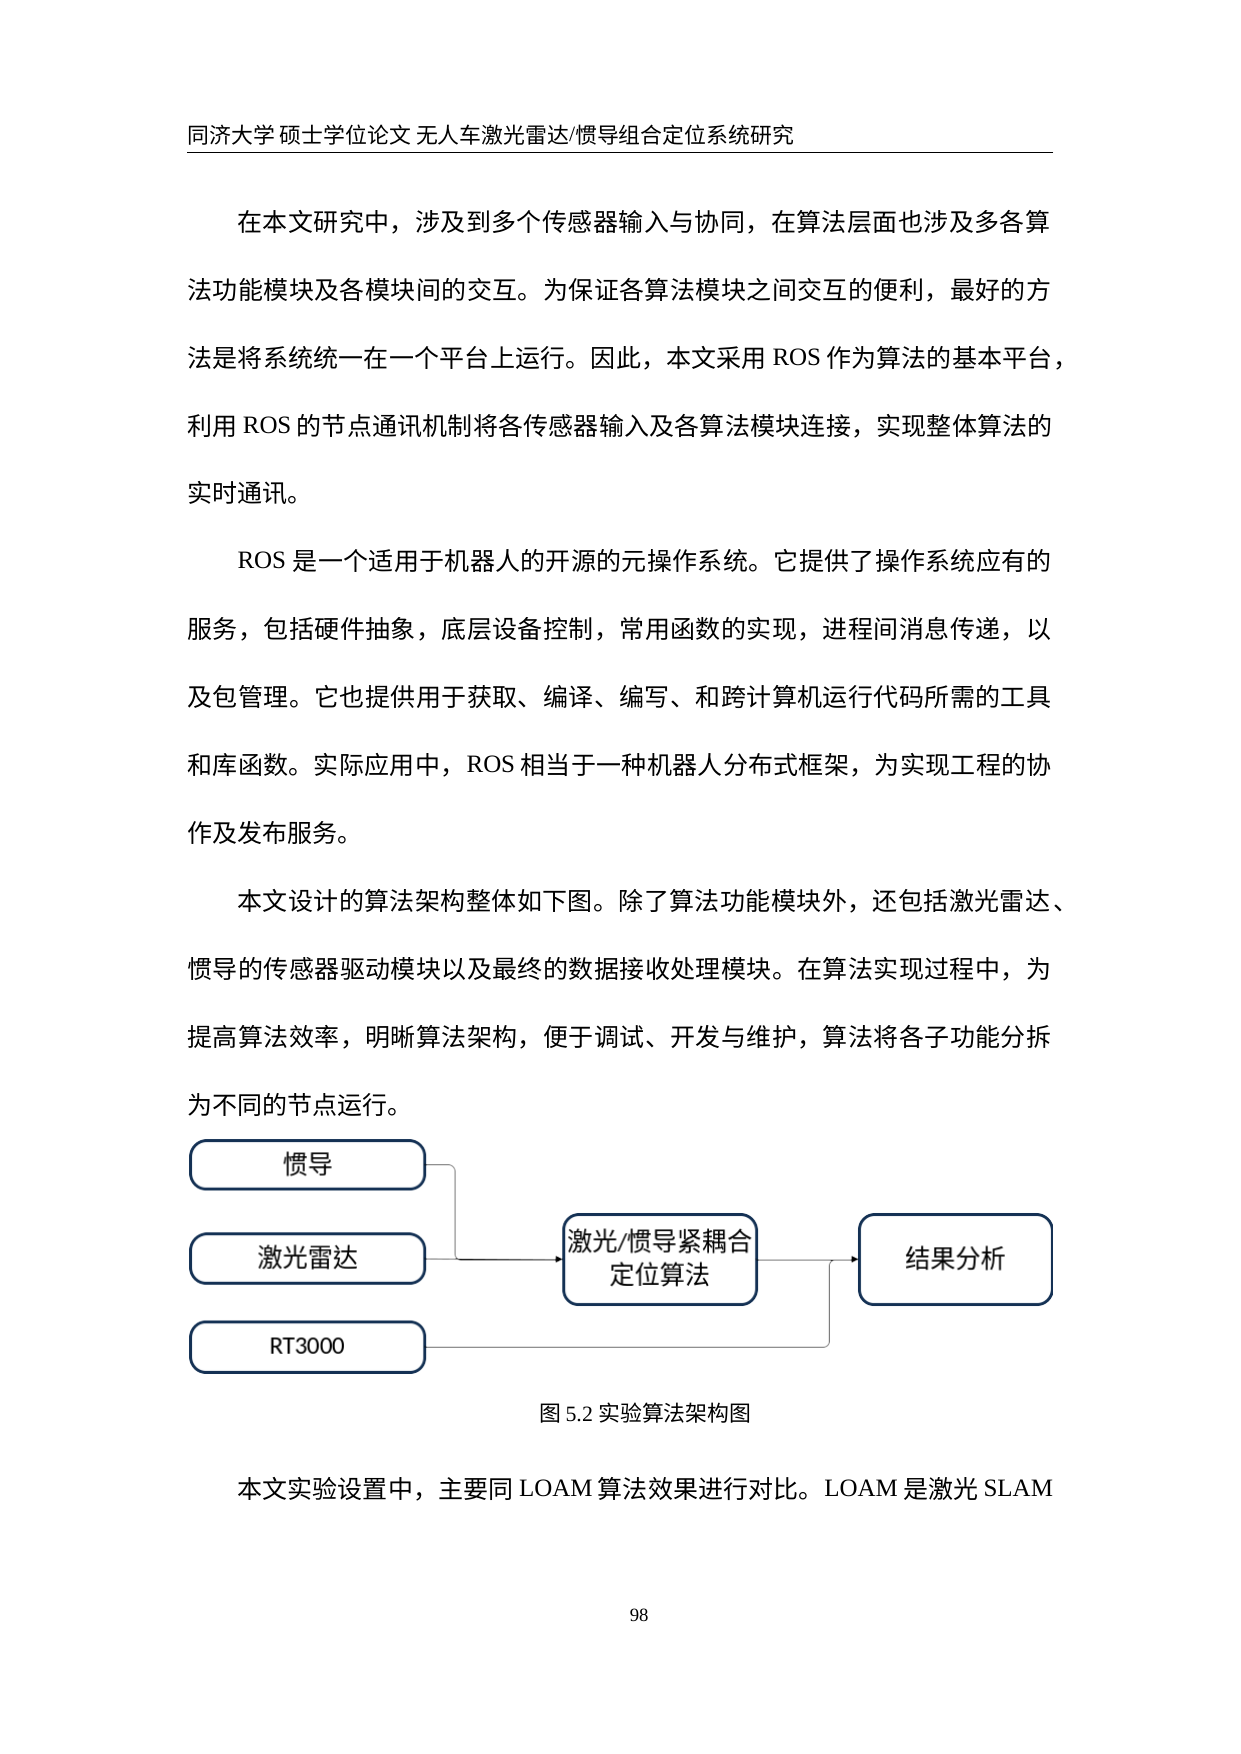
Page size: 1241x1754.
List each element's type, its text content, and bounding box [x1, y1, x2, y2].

text ROS 是一个适用于机器人的开源的元操作系统。它提供了操作系统应有的服务，包括硬件抽象，底层设备控制，常用函数的实现，进程间消息传递，以及包管理。它也提供用于获取、编译、编写、和跨计算机运行代码所需的工具和库函数。实际应用中，ROS相当于一种机器人分布式框架，为实现工程的协作及发布服务。 [187, 526, 1053, 866]
text 图5.2 实验算法架构图 [187, 1394, 1053, 1428]
text 在本文研究中，涉及到多个传感器输入与协同，在算法层面也涉及多各算法功能模块及各模块间的交互。为保证各算法模块之间交互的便利，最好的方法是将系统统一在一个平台上运行。因此，本文采用ROS作为算法的基本平台，利用ROS的节点通讯机制将各传感器输入及各算法模块连接，实现整体算法的实时通讯。 [187, 186, 1053, 526]
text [187, 1453, 1053, 1521]
text 本文设计的算法架构整体如下图。除了算法功能模块外，还包括激光雷达、惯导的传感器驱动模块以及最终的数据接收处理模块。在算法实现过程中，为提高算法效率，明晰算法架构，便于调试、开发与维护，算法将各子功能分拆为不同的节点运行。 [187, 866, 1053, 1137]
